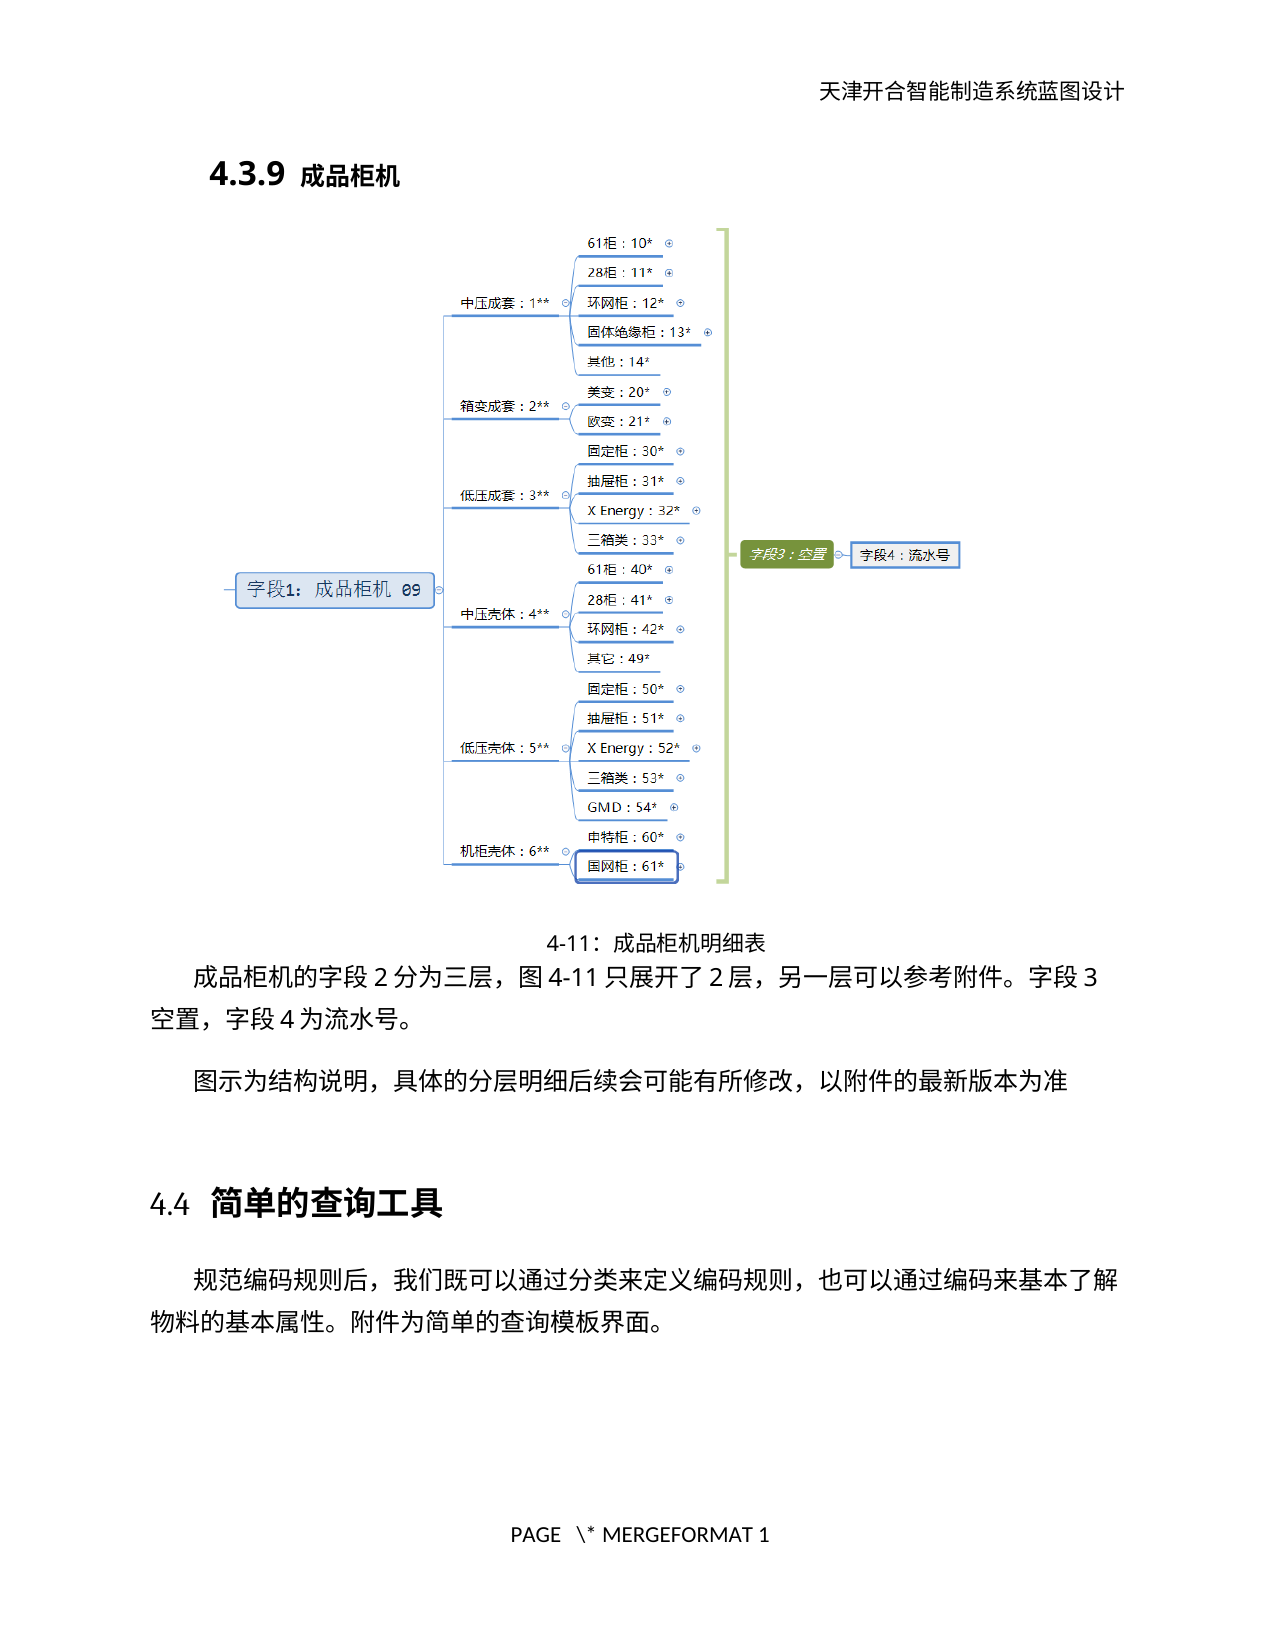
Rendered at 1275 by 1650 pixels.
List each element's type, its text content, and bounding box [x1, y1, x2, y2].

subtitle 简单的查询工具 [150, 1177, 1125, 1225]
text 规范编码规则后，我们既可以通过分类来定义编码规则，也可以通过编码来基本了解物料的基本属性。附件为简单的查询模板界面。 [150, 1261, 1125, 1338]
subtitle 成品柜机 [209, 150, 1125, 195]
text 成品柜机的字段2分为三层，图4-11只展开了2层，另一层可以参考附件。字段3空置，字段4为流水号。 [150, 957, 1125, 1035]
picture [223, 228, 1089, 926]
text 图示为结构说明，具体的分层明细后续会可能有所修改，以附件的最新版本为准 [150, 1062, 1125, 1098]
list 4-11：成品柜机明细表 [187, 926, 1125, 957]
